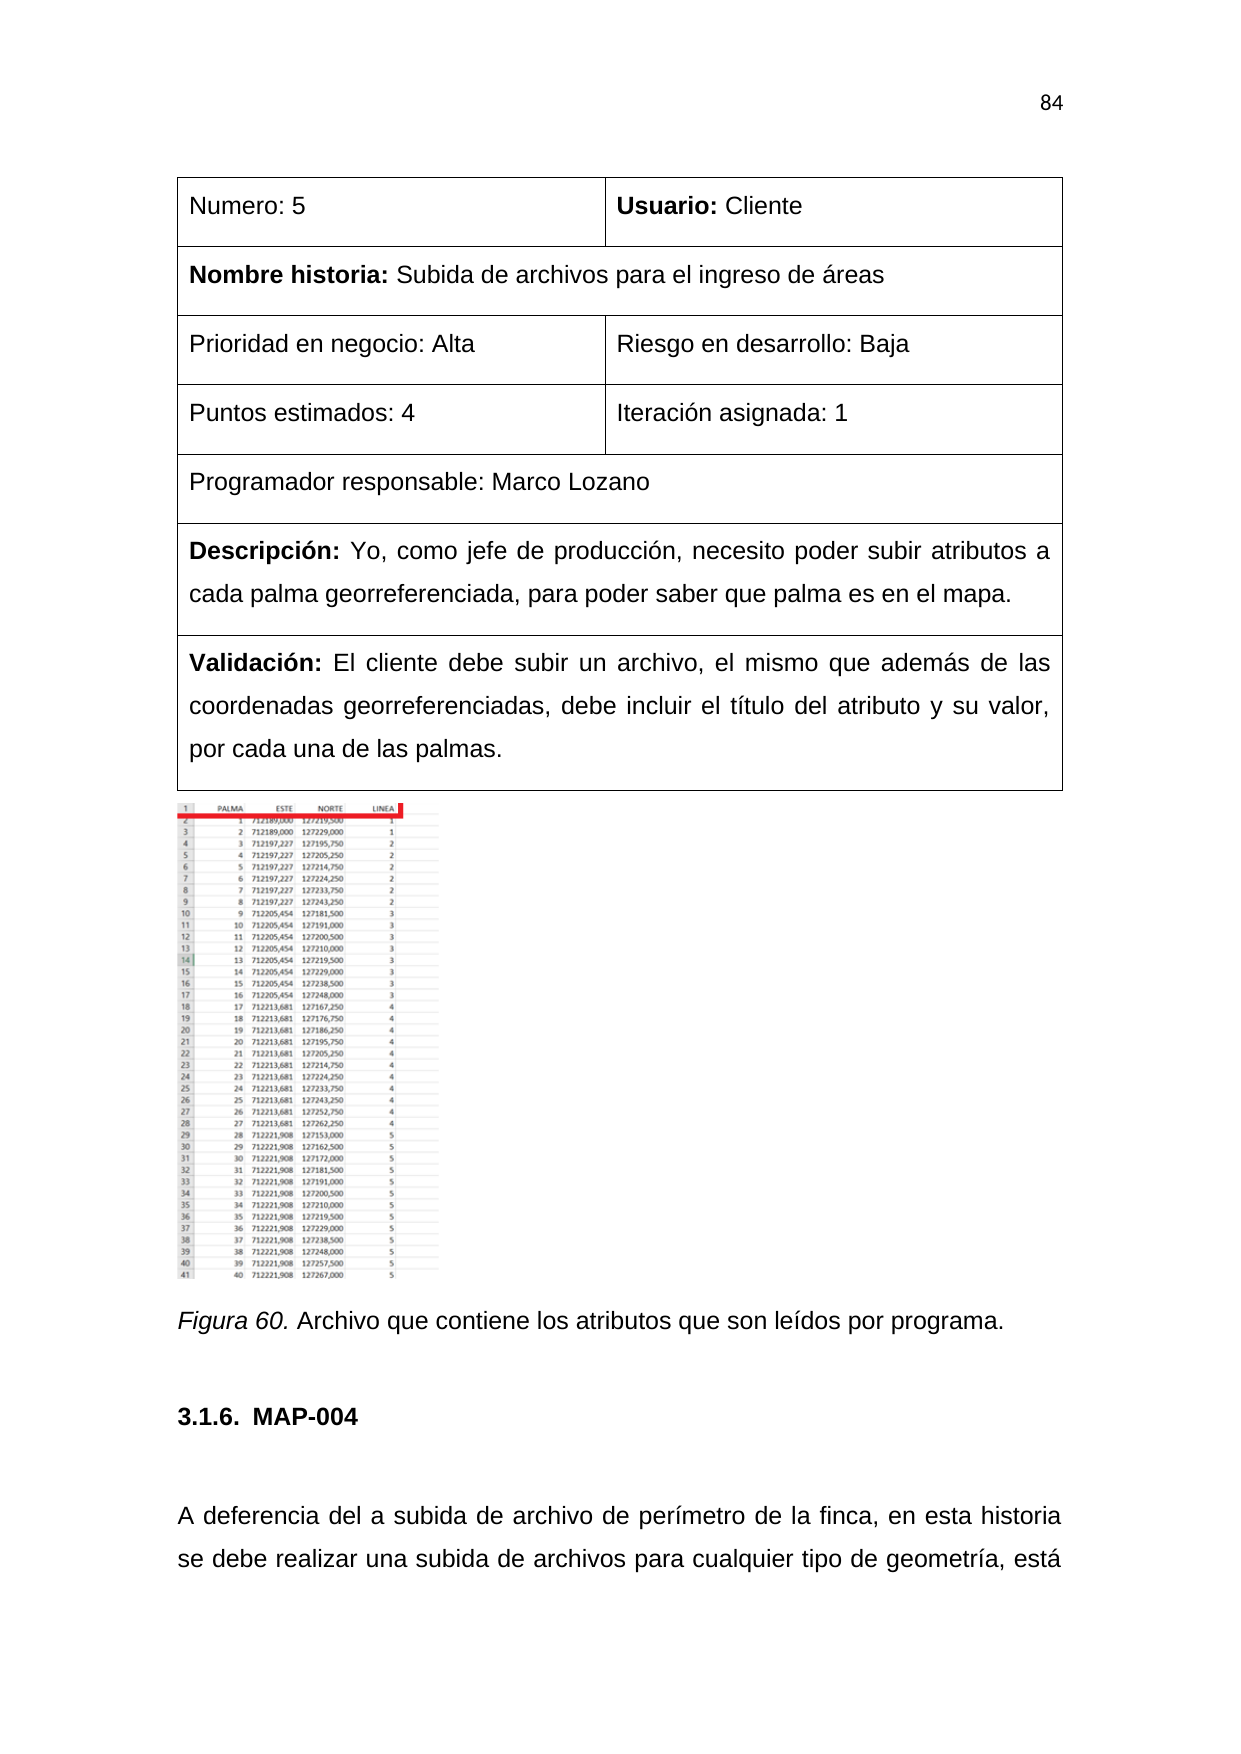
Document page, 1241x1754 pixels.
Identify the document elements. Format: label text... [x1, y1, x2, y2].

table_cell Validación: El cliente debe subir un archivo, el mismo que además de las coordenadas georreferenciadas, debe incluir el título del atributo y su valor, por cada una de las palmas. [178, 636, 1062, 790]
table_cell Nombre historia: Subida de archivos para el ingreso de áreas [178, 247, 1062, 315]
text Figura 60. Archivo que contiene los atributos que son leídos por programa. [177, 1306, 1063, 1335]
table_cell Descripción: Yo, como jefe de producción, necesito poder subir atributos a cada palma georreferenciada, para poder saber que palma es en el mapa. [178, 524, 1062, 635]
table_cell Prioridad en negocio: Alta [178, 316, 605, 384]
subtitle MAP-004 [177, 1402, 1063, 1431]
table_cell Iteración asignada: 1 [606, 385, 1062, 453]
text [177, 1501, 1063, 1573]
table_cell Riesgo en desarrollo: Baja [606, 316, 1062, 384]
picture [177, 803, 445, 1279]
table_cell Numero: 5 [178, 178, 605, 246]
table_cell Puntos estimados: 4 [178, 385, 605, 453]
table_cell Usuario: Cliente [606, 178, 1062, 246]
table_cell Programador responsable: Marco Lozano [178, 455, 1062, 522]
